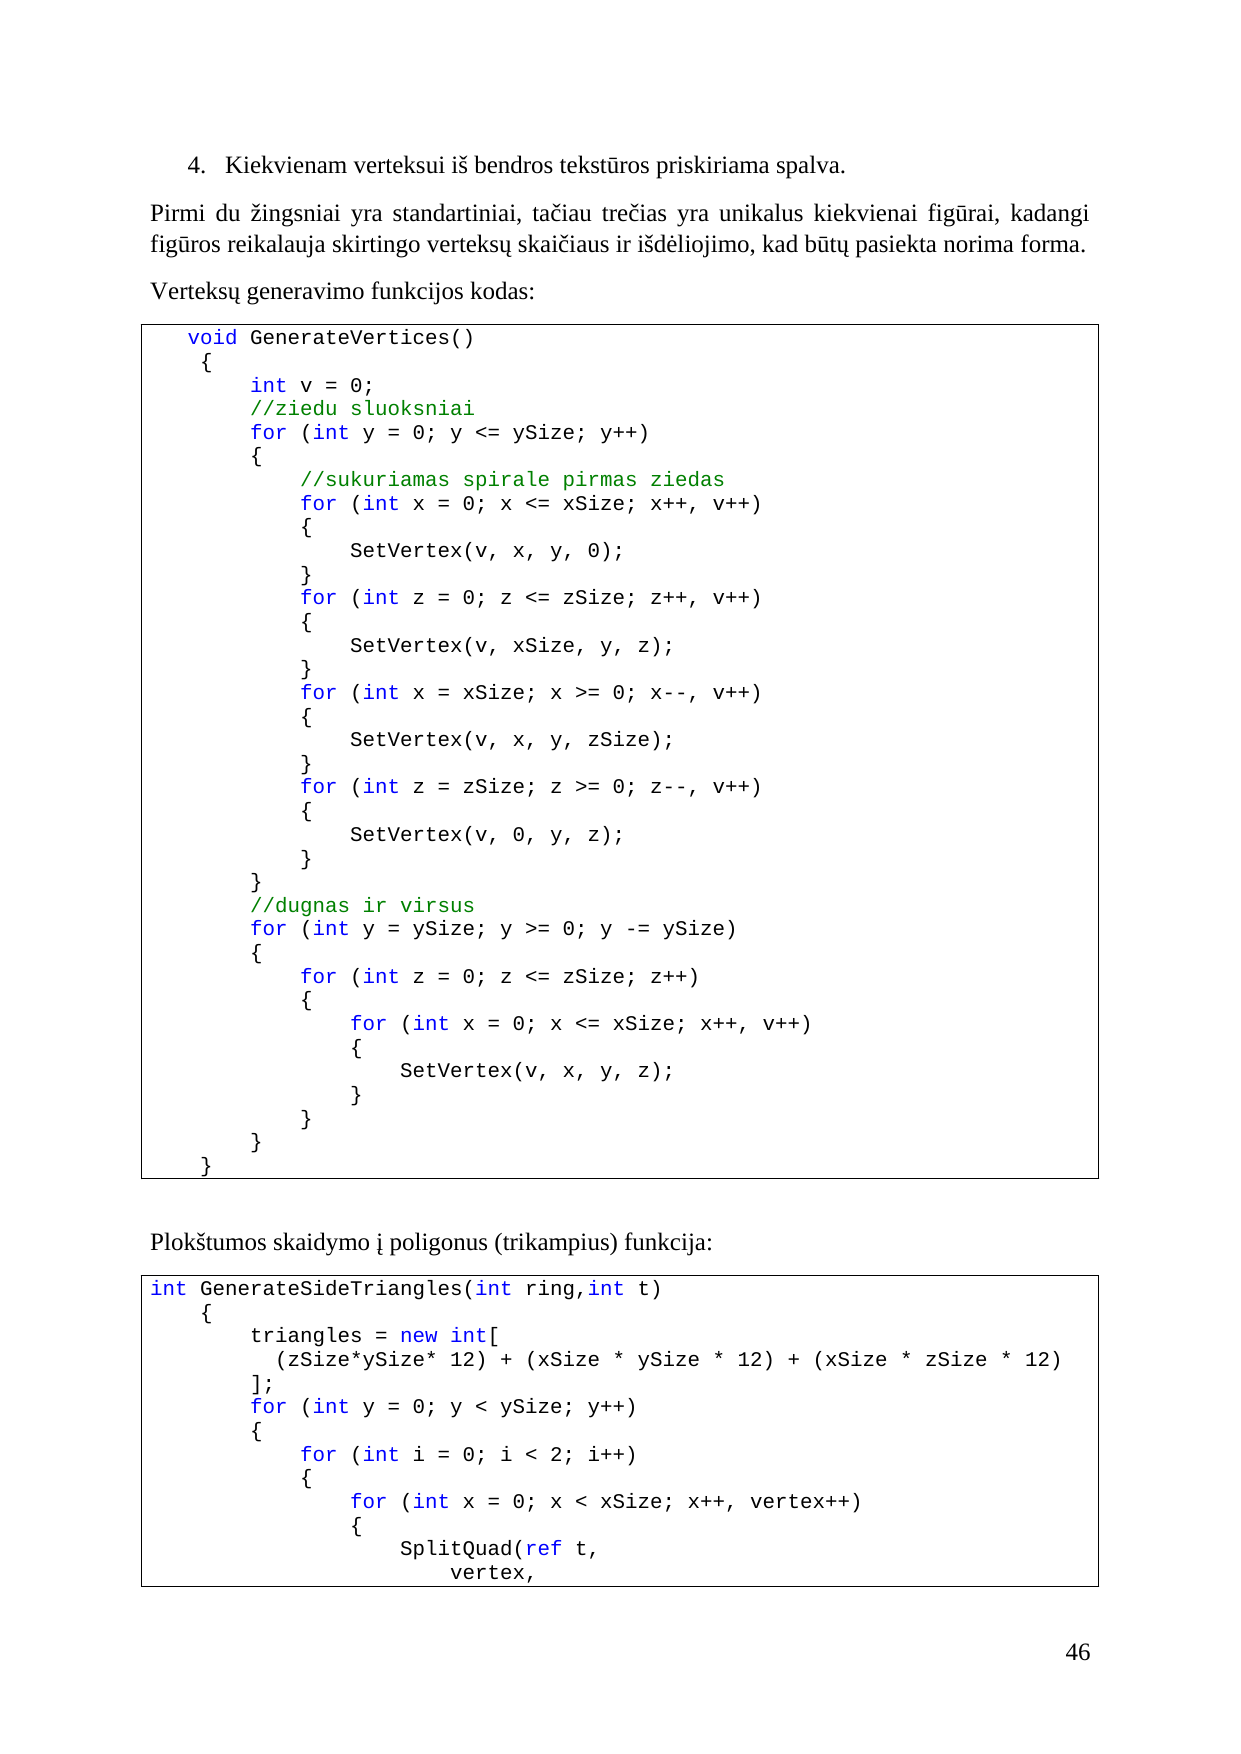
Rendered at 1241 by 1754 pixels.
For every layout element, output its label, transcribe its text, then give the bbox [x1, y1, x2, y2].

text //ziedu sluoksniai [150, 398, 1090, 422]
text SplitQuad(ref t, [150, 1538, 1090, 1559]
text triangles = new int[ [150, 1325, 1090, 1349]
text { [150, 942, 1090, 966]
text } [150, 871, 1090, 895]
text { [150, 1302, 1090, 1325]
text } [150, 1131, 1090, 1152]
text (zSize*ySize* 12) + (xSize * ySize * 12) + (xSize * zSize * 12) [150, 1349, 1090, 1373]
text for (int z = 0; z <= zSize; z++) [150, 966, 1090, 989]
text for (int x = 0; x < xSize; x++, vertex++) [150, 1491, 1090, 1514]
text { [150, 989, 1090, 1013]
text { [150, 516, 1090, 540]
text SetVertex(v, x, y, 0); [150, 540, 1090, 564]
text for (int z = 0; z <= zSize; z++, v++) [150, 587, 1090, 611]
text { [150, 1467, 1090, 1491]
text int GenerateSideTriangles(int ring,int t) [142, 1276, 1098, 1302]
text SetVertex(v, x, y, z); [150, 1060, 1090, 1084]
text for (int i = 0; i < 2; i++) [150, 1444, 1090, 1467]
text vertex, [142, 1559, 1098, 1586]
text int v = 0; [150, 374, 1090, 398]
text Verteksų generavimo funkcijos kodas: [150, 276, 1090, 305]
text //dugnas ir virsus [150, 895, 1090, 918]
text { [150, 1037, 1090, 1060]
text Pirmi du žingsniai yra standartiniai, tačiau trečias yra unikalus kiekvienai figūrai, kadangi figūros reikalauja skirtingo verteksų skaičiaus ir išdėliojimo, kad būtų pasiekta norima forma. [150, 198, 1090, 257]
text SetVertex(v, xSize, y, z); [150, 635, 1090, 658]
text SetVertex(v, 0, y, z); [150, 824, 1090, 847]
text { [150, 351, 1090, 374]
list Kiekvienam verteksui iš bendros tekstūros priskiriama spalva. [187, 150, 1090, 179]
text for (int y = 0; y < ySize; y++) [150, 1396, 1090, 1420]
text } [150, 753, 1090, 777]
text SetVertex(v, x, y, zSize); [150, 729, 1090, 753]
text for (int z = zSize; z >= 0; z--, v++) [150, 777, 1090, 800]
text for (int x = xSize; x >= 0; x--, v++) [150, 682, 1090, 706]
text } [150, 564, 1090, 587]
text } [150, 1084, 1090, 1108]
text for (int y = ySize; y >= 0; y -= ySize) [150, 918, 1090, 942]
text { [150, 1420, 1090, 1444]
text { [150, 1514, 1090, 1538]
text } [150, 847, 1090, 871]
text //sukuriamas spirale pirmas ziedas [150, 469, 1090, 493]
text for (int x = 0; x <= xSize; x++, v++) [150, 1013, 1090, 1037]
text } [142, 1152, 1098, 1178]
text } [150, 658, 1090, 682]
text { [150, 800, 1090, 824]
text void GenerateVertices() [142, 325, 1098, 351]
text { [150, 706, 1090, 729]
text } [150, 1108, 1090, 1131]
text for (int y = 0; y <= ySize; y++) [150, 422, 1090, 446]
text for (int x = 0; x <= xSize; x++, v++) [150, 493, 1090, 516]
text { [150, 446, 1090, 469]
text Plokštumos skaidymo į poligonus (trikampius) funkcija: [150, 1227, 1090, 1256]
text ]; [150, 1373, 1090, 1396]
text { [150, 611, 1090, 635]
